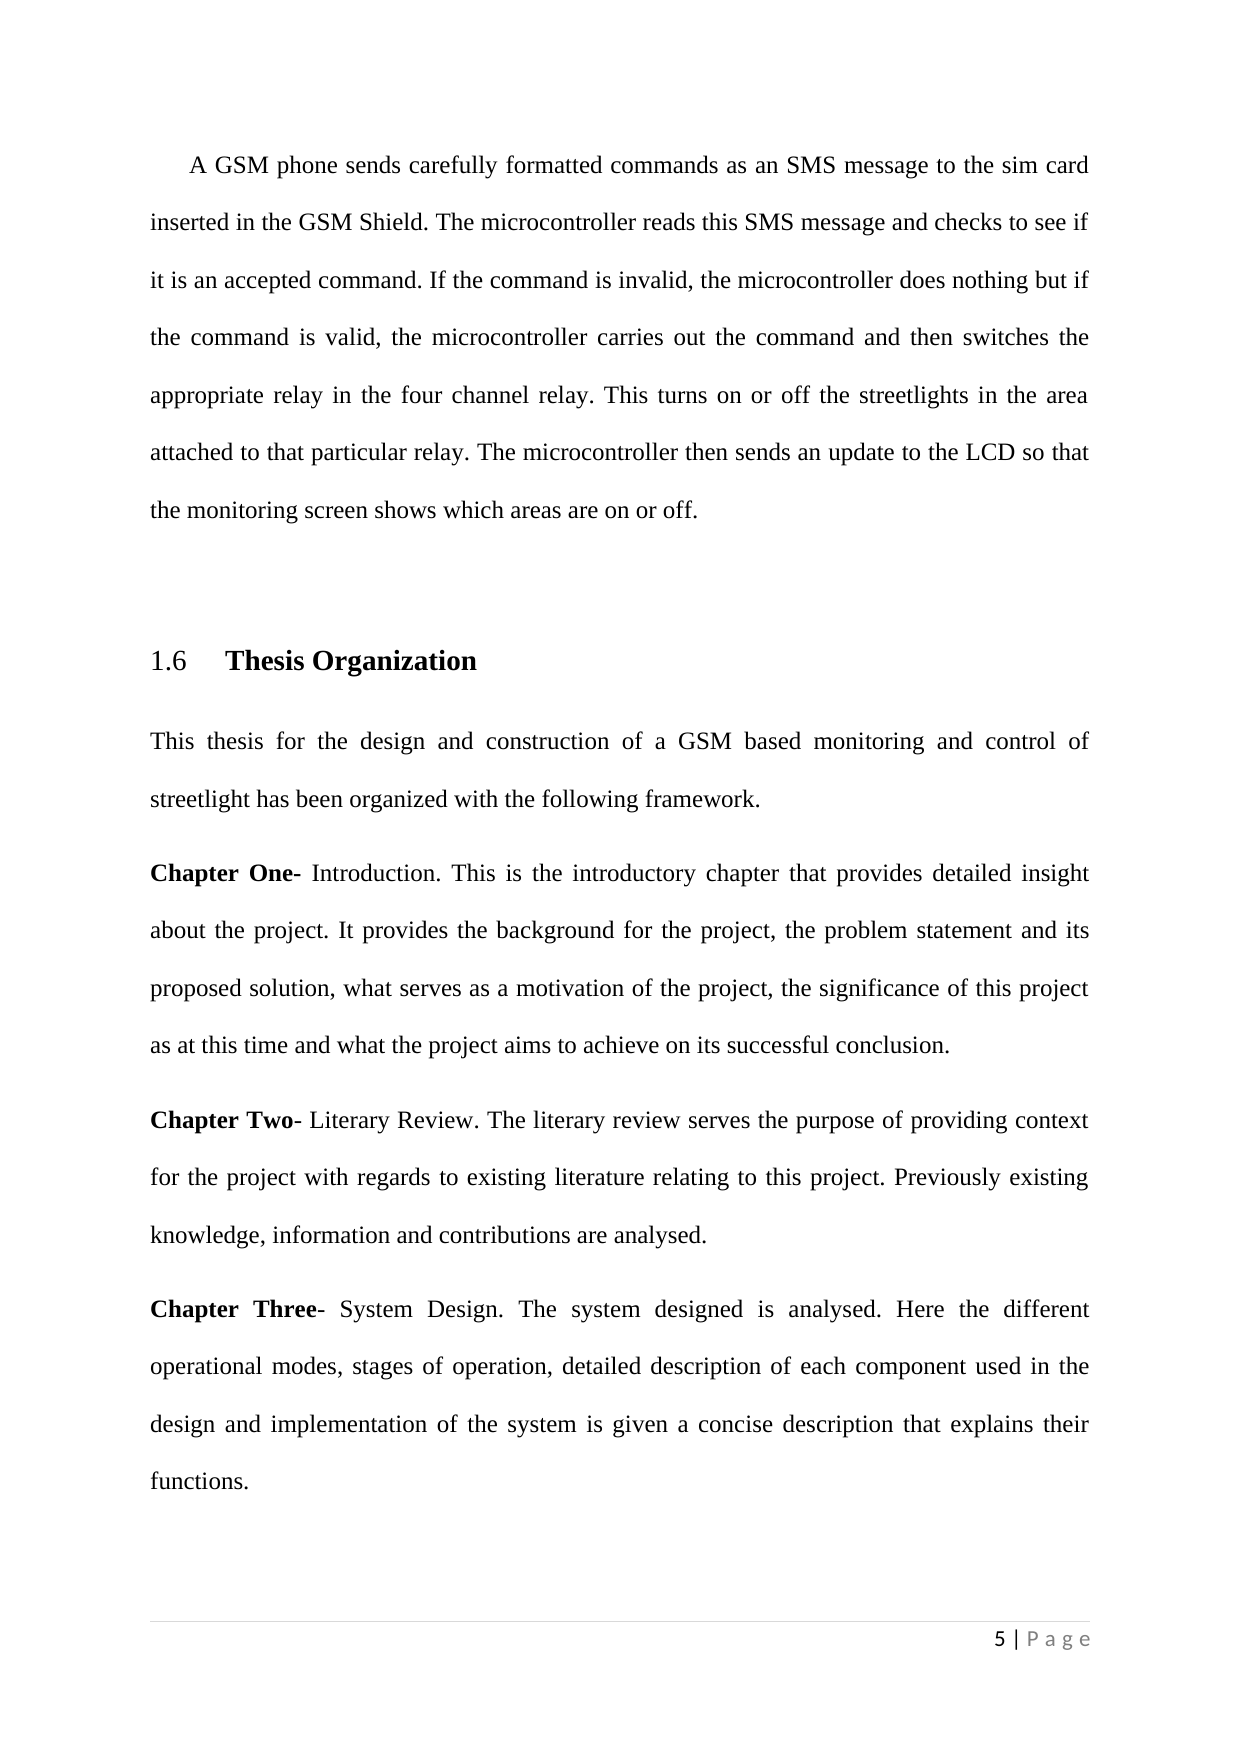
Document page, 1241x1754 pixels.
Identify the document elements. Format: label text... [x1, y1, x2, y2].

text Chapter Three- System Design. The system designed is analysed. Here the different operational modes, stages of operation, detailed description of each component used in the design and implementation of the system is given a concise description that explains their functions. [150, 1294, 1090, 1495]
text A GSM phone sends carefully formatted commands as an SMS message to the sim card inserted in the GSM Shield. The microcontroller reads this SMS message and checks to see if it is an accepted command. If the command is invalid, the microcontroller does nothing but if the command is valid, the microcontroller carries out the command and then switches the appropriate relay in the four channel relay. This turns on or off the streetlights in the area attached to that particular relay. The microcontroller then sends an update to the LCD so that the monitoring screen shows which areas are on or off. [150, 150, 1090, 524]
text Chapter One- Introduction. This is the introductory chapter that provides detailed insight about the project. It provides the background for the project, the problem statement and its proposed solution, what serves as a motivation of the project, the significance of this project as at this time and what the project aims to achieve on its successful conclusion. [150, 858, 1090, 1059]
list Thesis Organization [150, 643, 1090, 676]
text This thesis for the design and construction of a GSM based monitoring and control of streetlight has been organized with the following framework. [150, 726, 1090, 813]
text Chapter Two- Literary Review. The literary review serves the purpose of providing context for the project with regards to existing literature relating to this project. Previously existing knowledge, information and contributions are analysed. [150, 1105, 1090, 1248]
